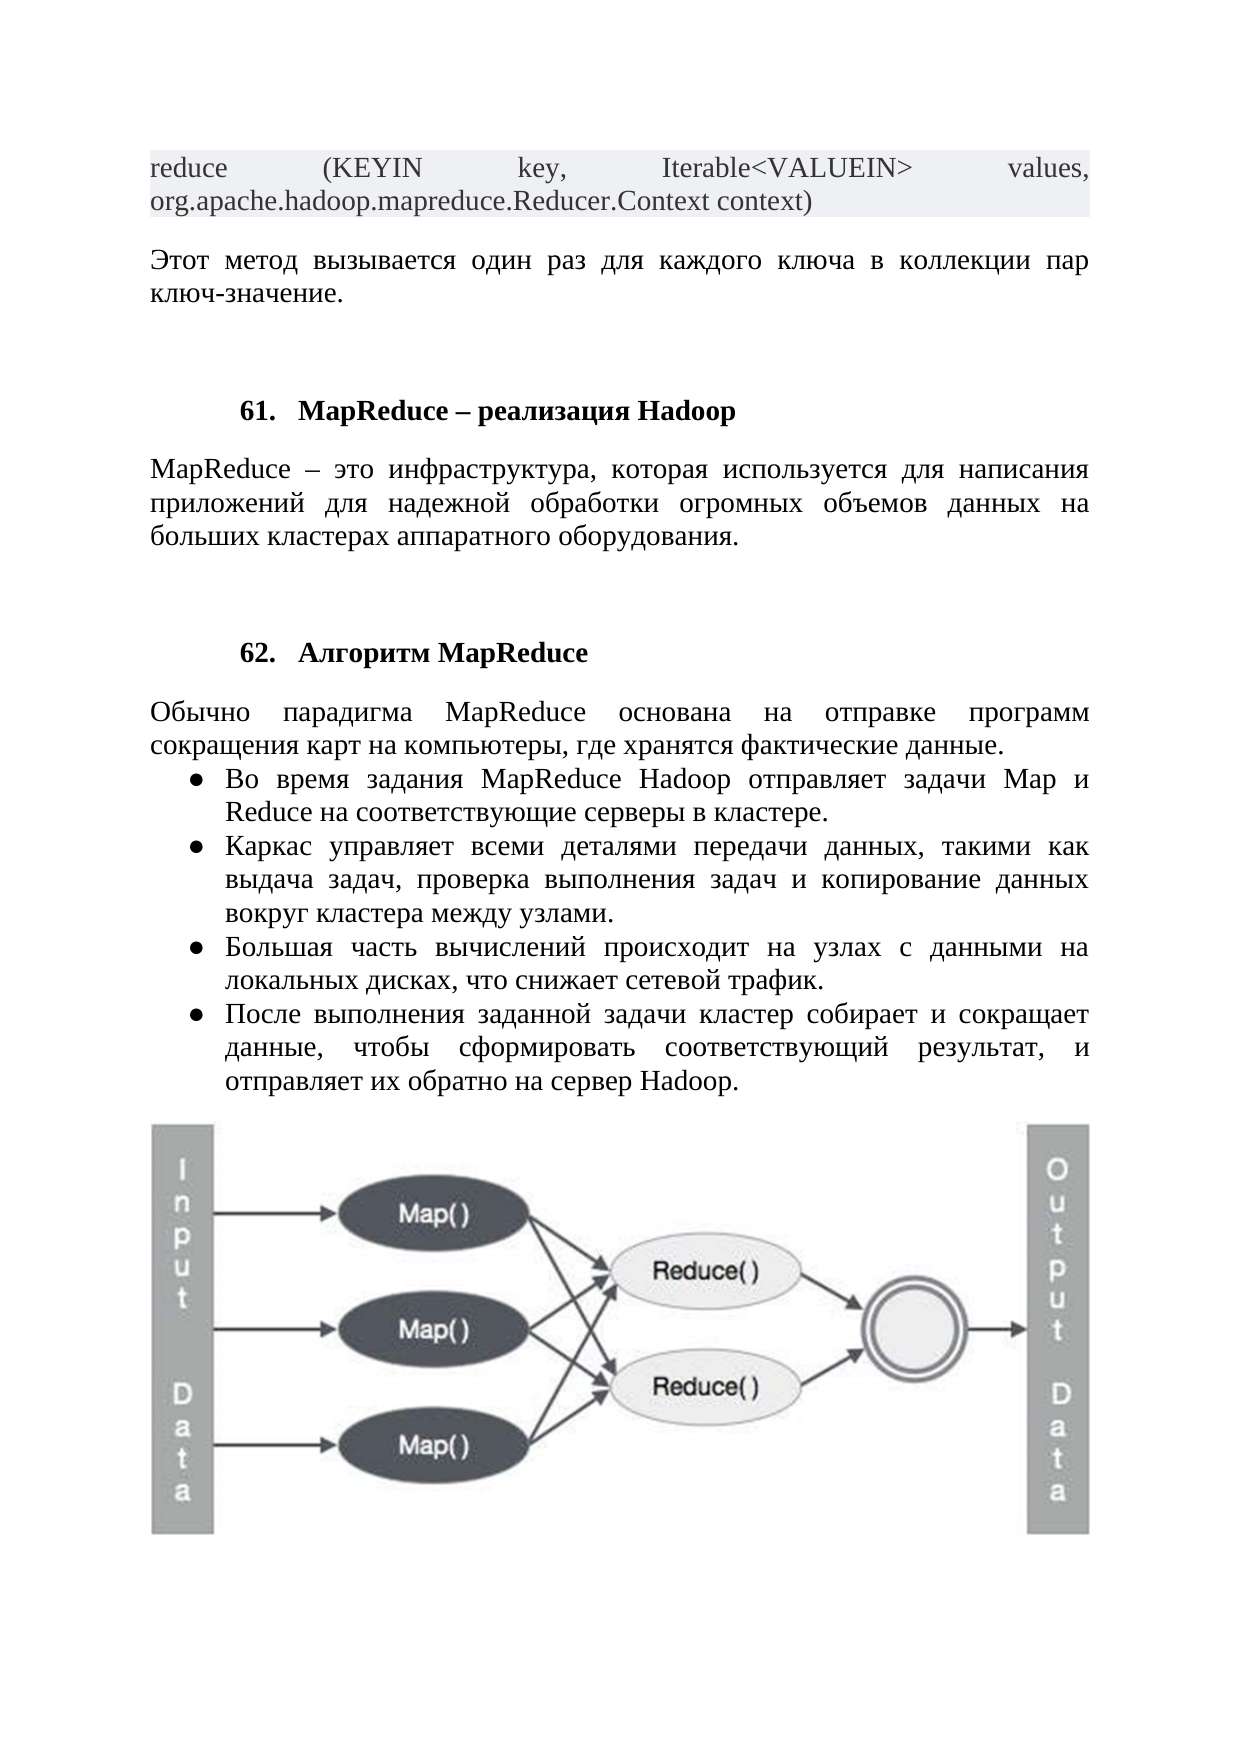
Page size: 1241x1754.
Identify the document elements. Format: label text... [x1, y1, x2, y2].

text Обычно парадигма MapReduce основана на отправке программ сокращения карт на компьютеры, где хранятся фактические данные. [150, 694, 1090, 761]
text MapReduce – это инфраструктура, которая используется для написания приложений для надежной обработки огромных объемов данных на больших кластерах аппаратного оборудования. [150, 451, 1090, 552]
list Большая часть вычислений происходит на узлах с данными на локальных дисках, что снижает сетевой трафик. [187, 929, 1090, 996]
text 62. Алгоритм MapReduce [239, 635, 1090, 669]
list После выполнения заданной задачи кластер собирает и сокращает данные, чтобы сформировать соответствующий результат, и отправляет их обратно на сервер Hadoop. [187, 996, 1090, 1096]
picture [150, 1121, 1091, 1536]
text Этот метод вызывается один раз для каждого ключа в коллекции пар ключ-значение. [150, 242, 1090, 309]
text reduce (KEYIN key, Iterable<VALUEIN> values, org.apache.hadoop.mapreduce.Reducer.Context context) [150, 150, 1090, 217]
text 61. MapReduce – реализация Hadoop [239, 393, 1090, 426]
list Во время задания MapReduce Hadoop отправляет задачи Map и Reduce на соответствующие серверы в кластере. [187, 761, 1090, 828]
list Каркас управляет всеми деталями передачи данных, такими как выдача задач, проверка выполнения задач и копирование данных вокруг кластера между узлами. [187, 828, 1090, 929]
